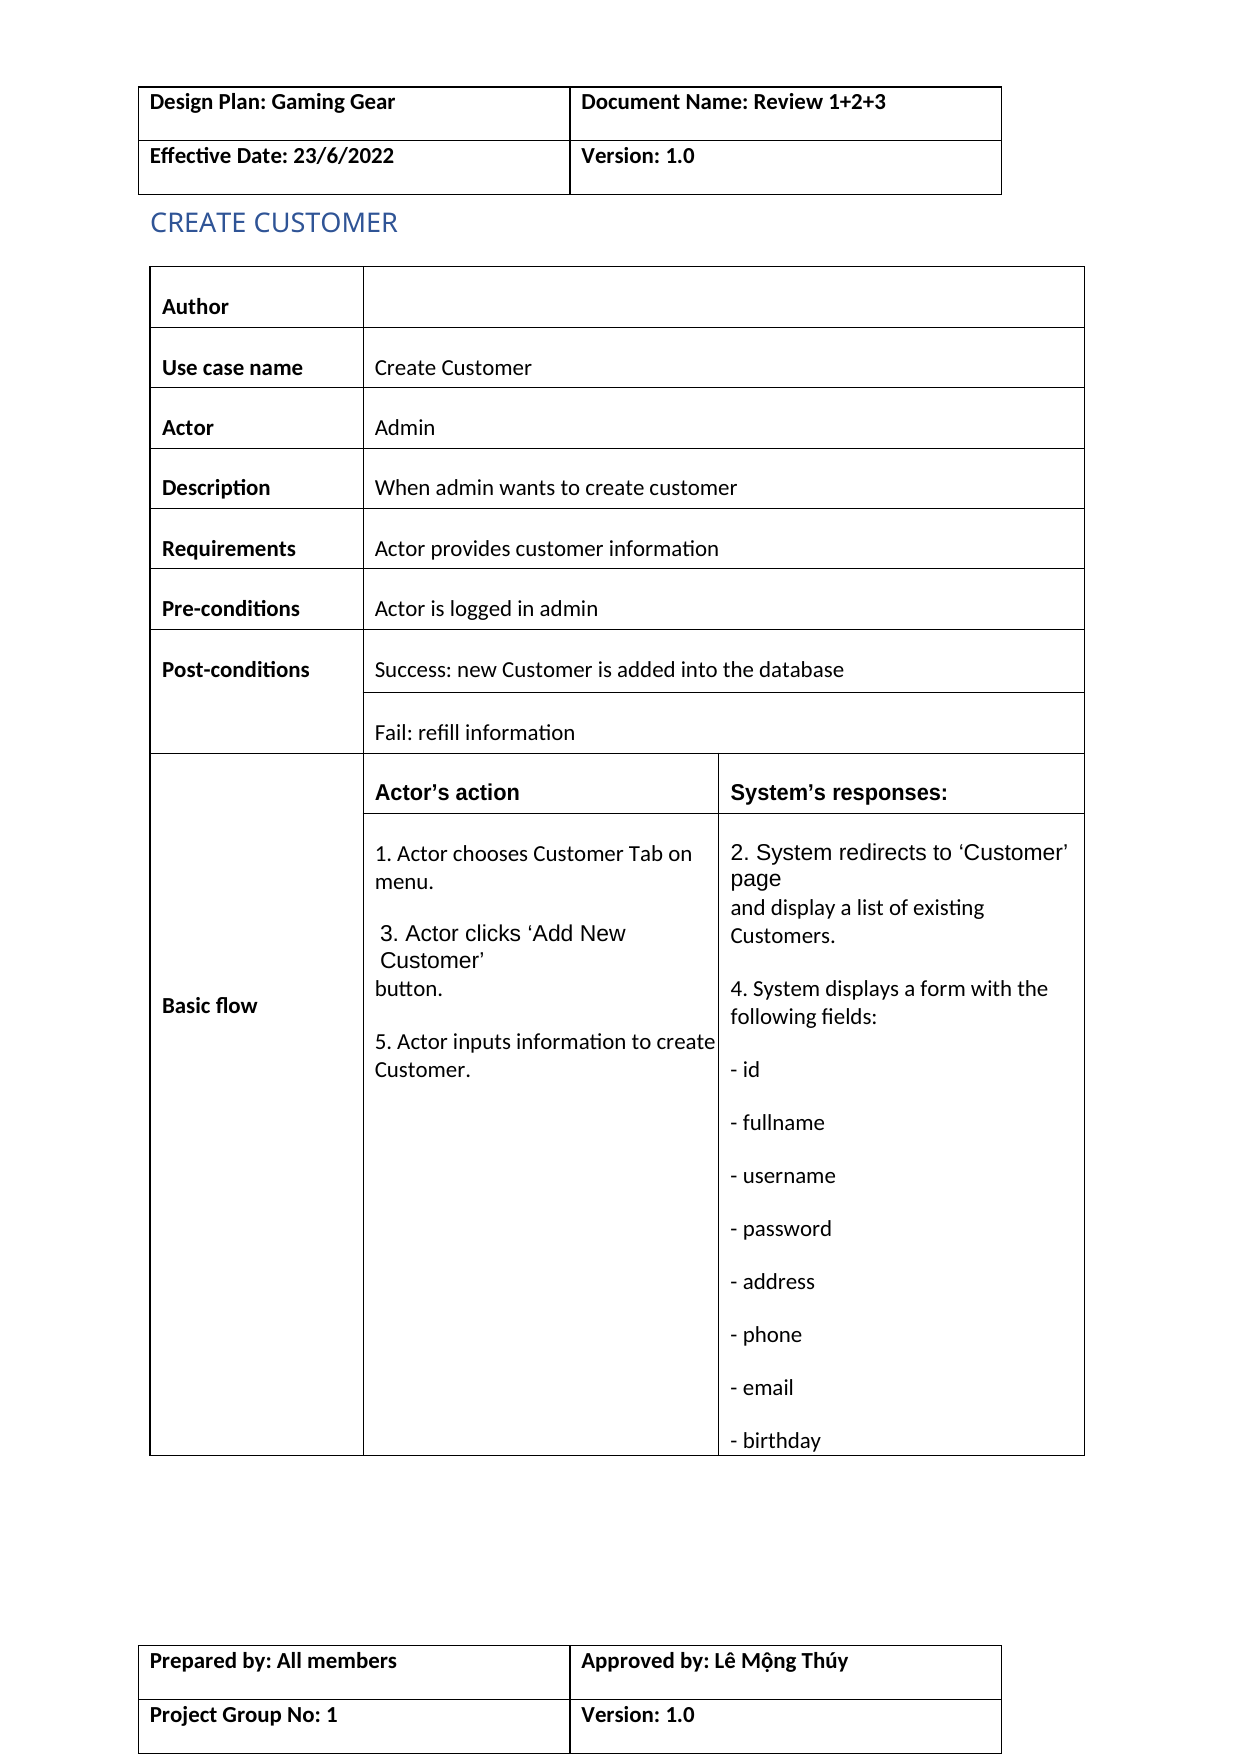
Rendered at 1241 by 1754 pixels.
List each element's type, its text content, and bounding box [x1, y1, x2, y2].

table_cell Use case name [151, 328, 363, 387]
table_cell Pre-conditions [151, 569, 363, 629]
table_cell Basic flow [151, 754, 363, 1454]
table_cell Post-conditions [151, 630, 363, 752]
table_cell Fail: refill information [364, 693, 1084, 752]
table_cell Create Customer [364, 328, 1084, 387]
table_header Author [151, 267, 363, 327]
table_cell Requirements [151, 509, 363, 568]
table_cell Actor’s action [364, 754, 718, 813]
table_cell When admin wants to create customer [364, 449, 1084, 508]
table_cell System’s responses: [719, 754, 1084, 813]
table_cell Actor provides customer information [364, 509, 1084, 568]
table_cell 1. Actor chooses Customer Tab on menu. 3. Actor clicks ‘Add New Customer’ button. 5. Actor inputs information to create Customer. [364, 814, 718, 1454]
table_cell Actor [151, 388, 363, 447]
table_cell Admin [364, 388, 1084, 447]
table_cell Actor is logged in admin [364, 569, 1084, 629]
table_cell 2. System redirects to ‘Customer’ page and display a list of existing Customers. 4. System displays a form with the following fields: id fullname username password address phone email birthday [719, 814, 1084, 1454]
table_header [364, 267, 1084, 327]
text CREATE CUSTOMER [150, 203, 1090, 240]
table_cell Success: new Customer is added into the database [364, 630, 1084, 692]
table_cell Description [151, 449, 363, 508]
